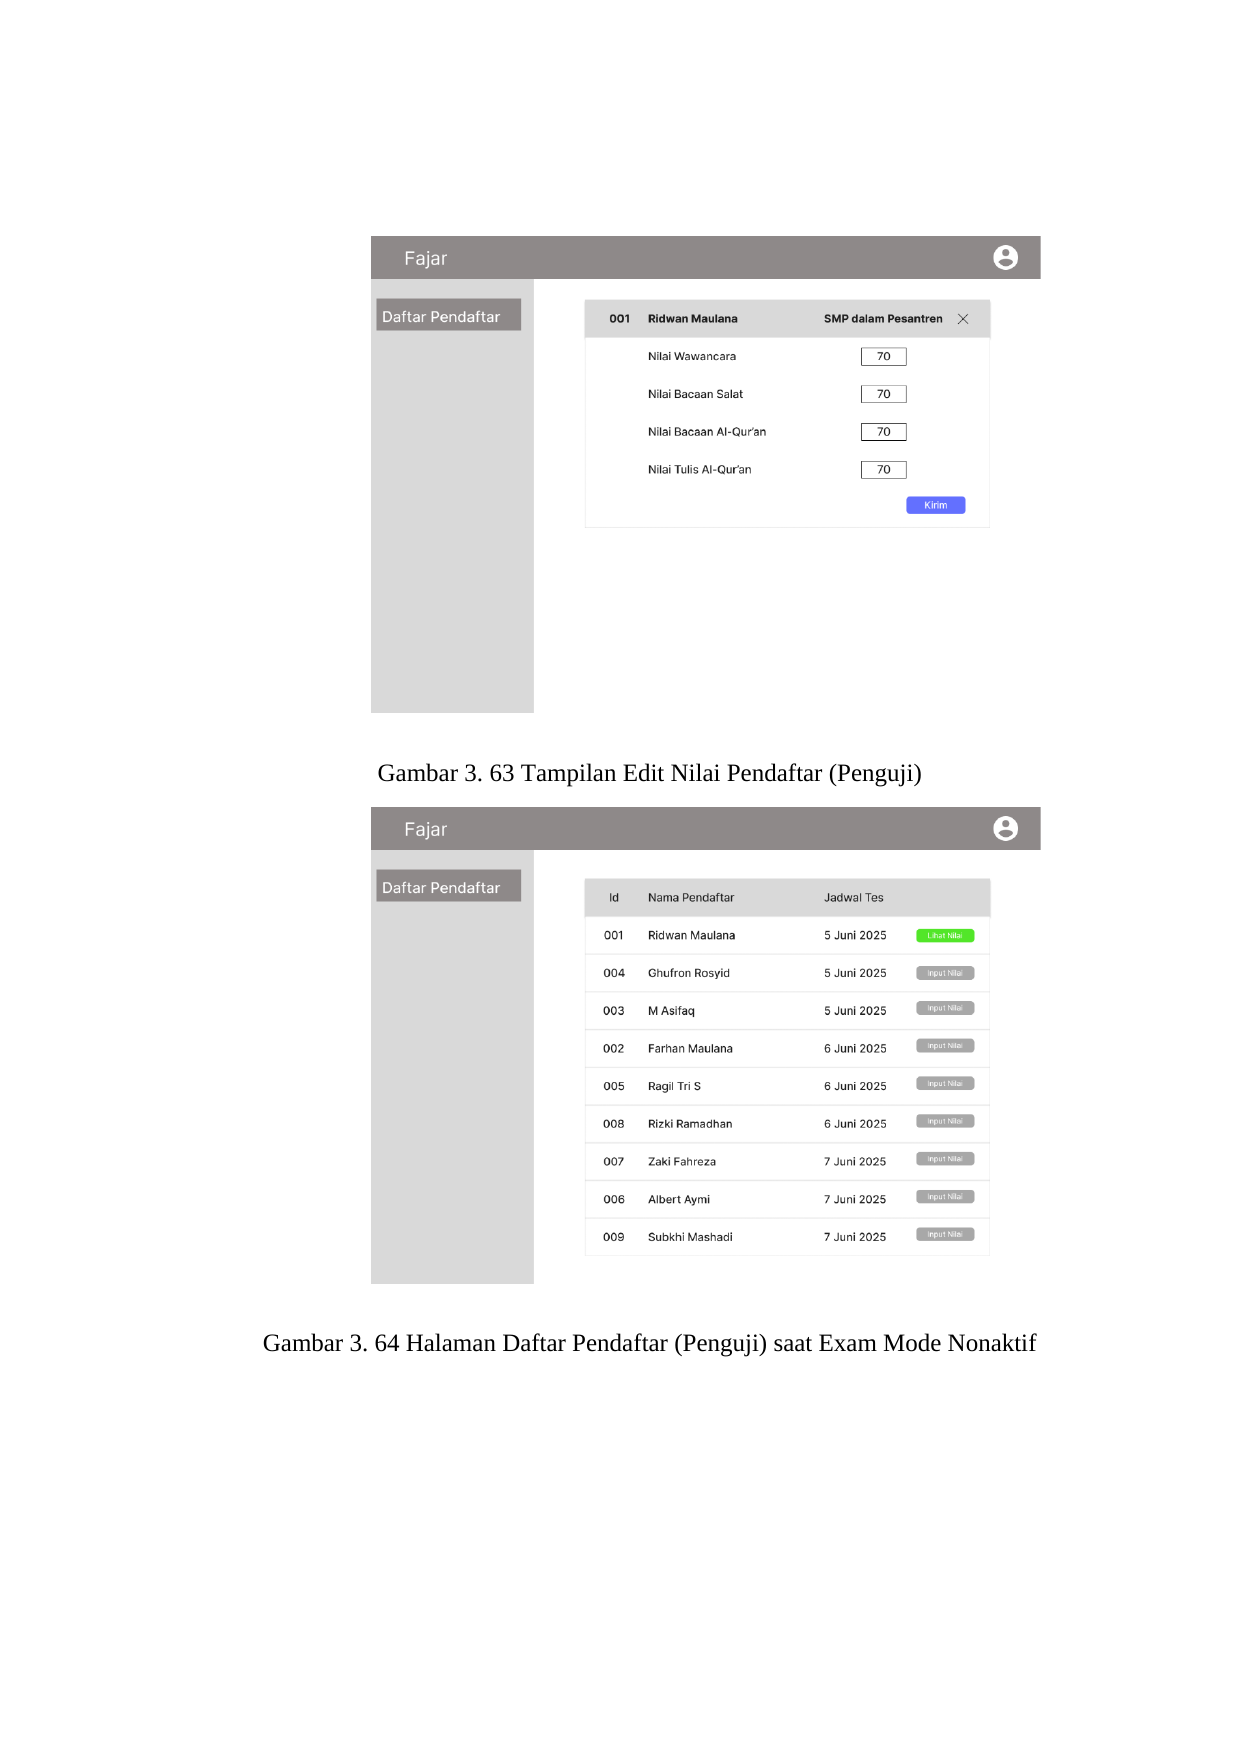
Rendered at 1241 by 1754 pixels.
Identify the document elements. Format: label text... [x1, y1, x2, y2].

picture [371, 807, 1041, 1284]
picture [371, 236, 1041, 713]
